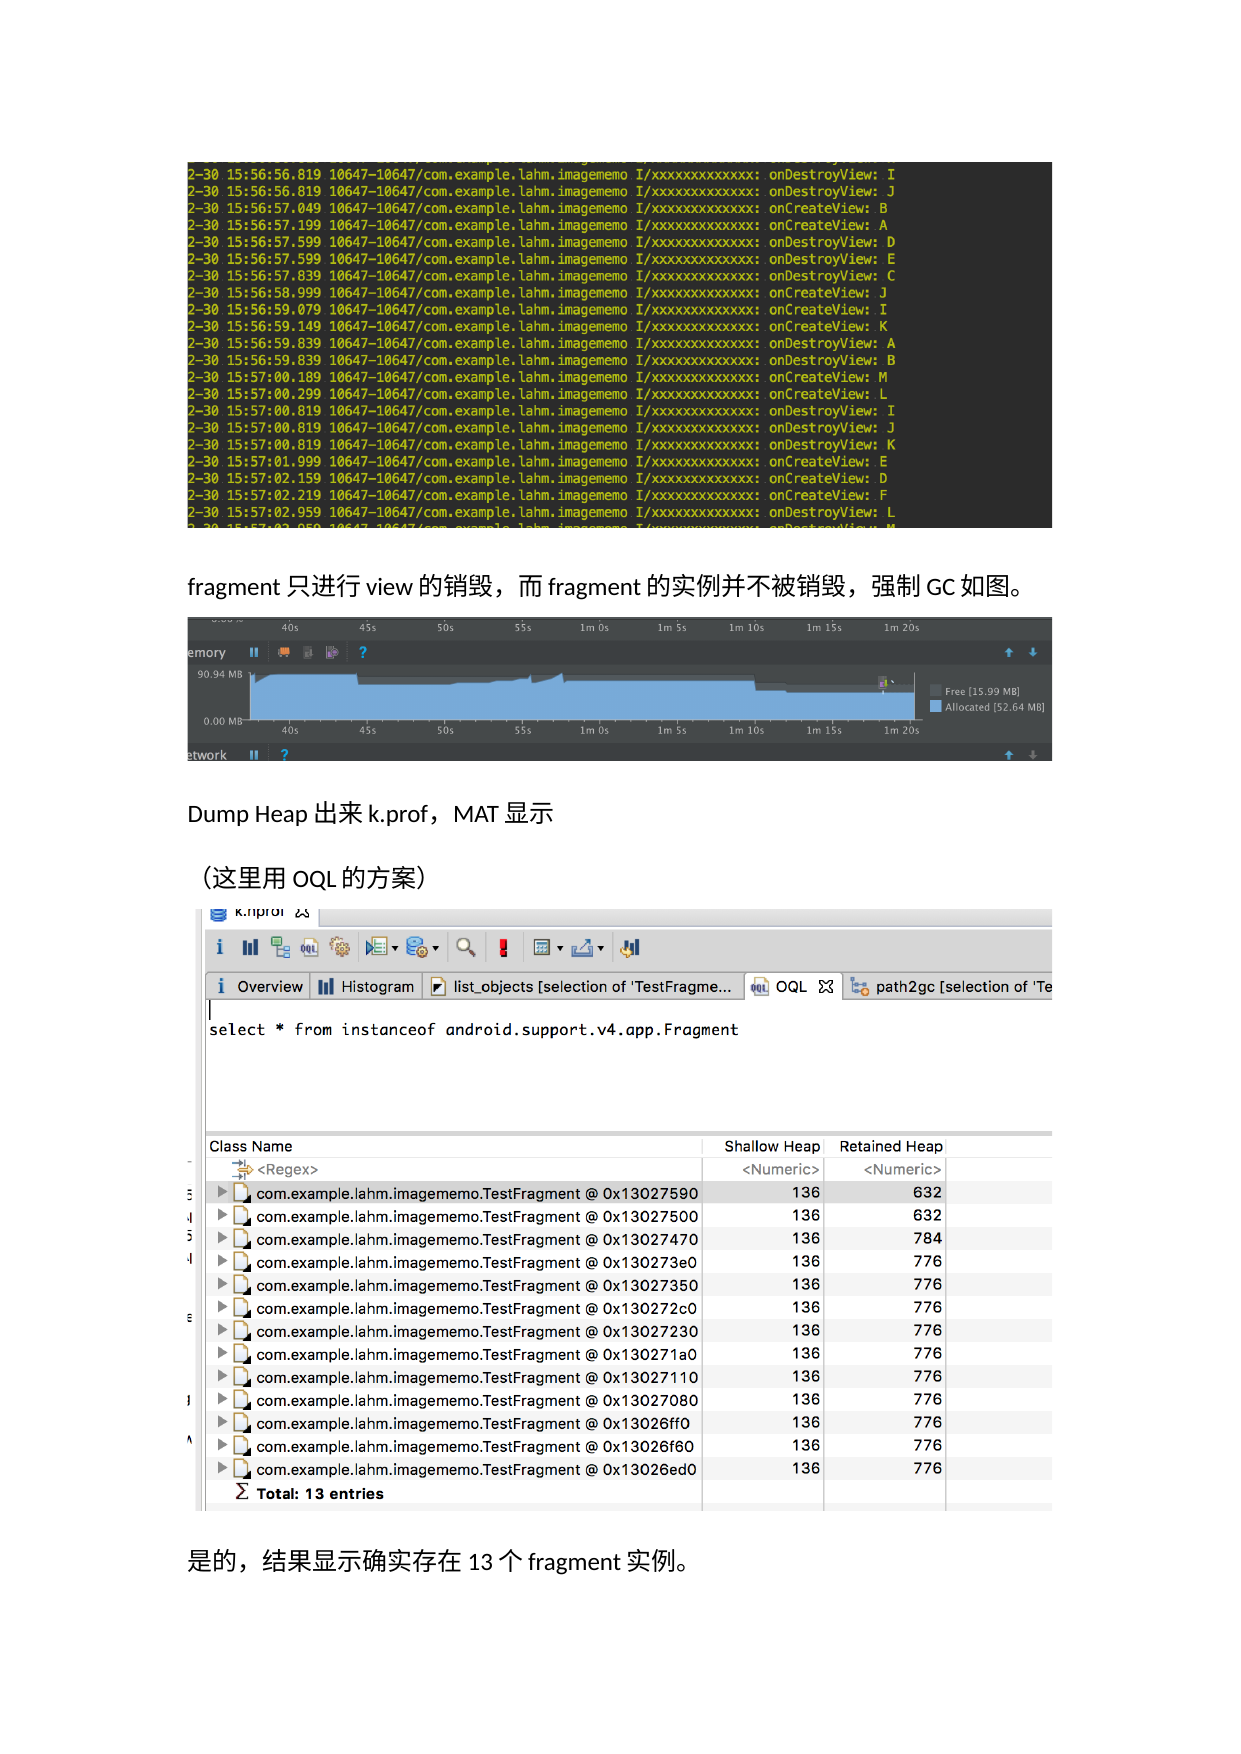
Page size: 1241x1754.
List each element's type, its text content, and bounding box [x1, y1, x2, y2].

text Dump Heap出来k.prof，MAT显示 [187, 779, 1053, 844]
text （这里用OQL的方案） [187, 844, 1053, 909]
text fragment只进行view的销毁，而fragment的实例并不被销毁，强制GC如图。 [187, 552, 1053, 617]
text 是的，结果显示确实存在13个fragment实例。 [187, 1527, 1053, 1592]
picture [187, 162, 1053, 528]
picture [187, 617, 1053, 761]
picture [187, 909, 1053, 1511]
